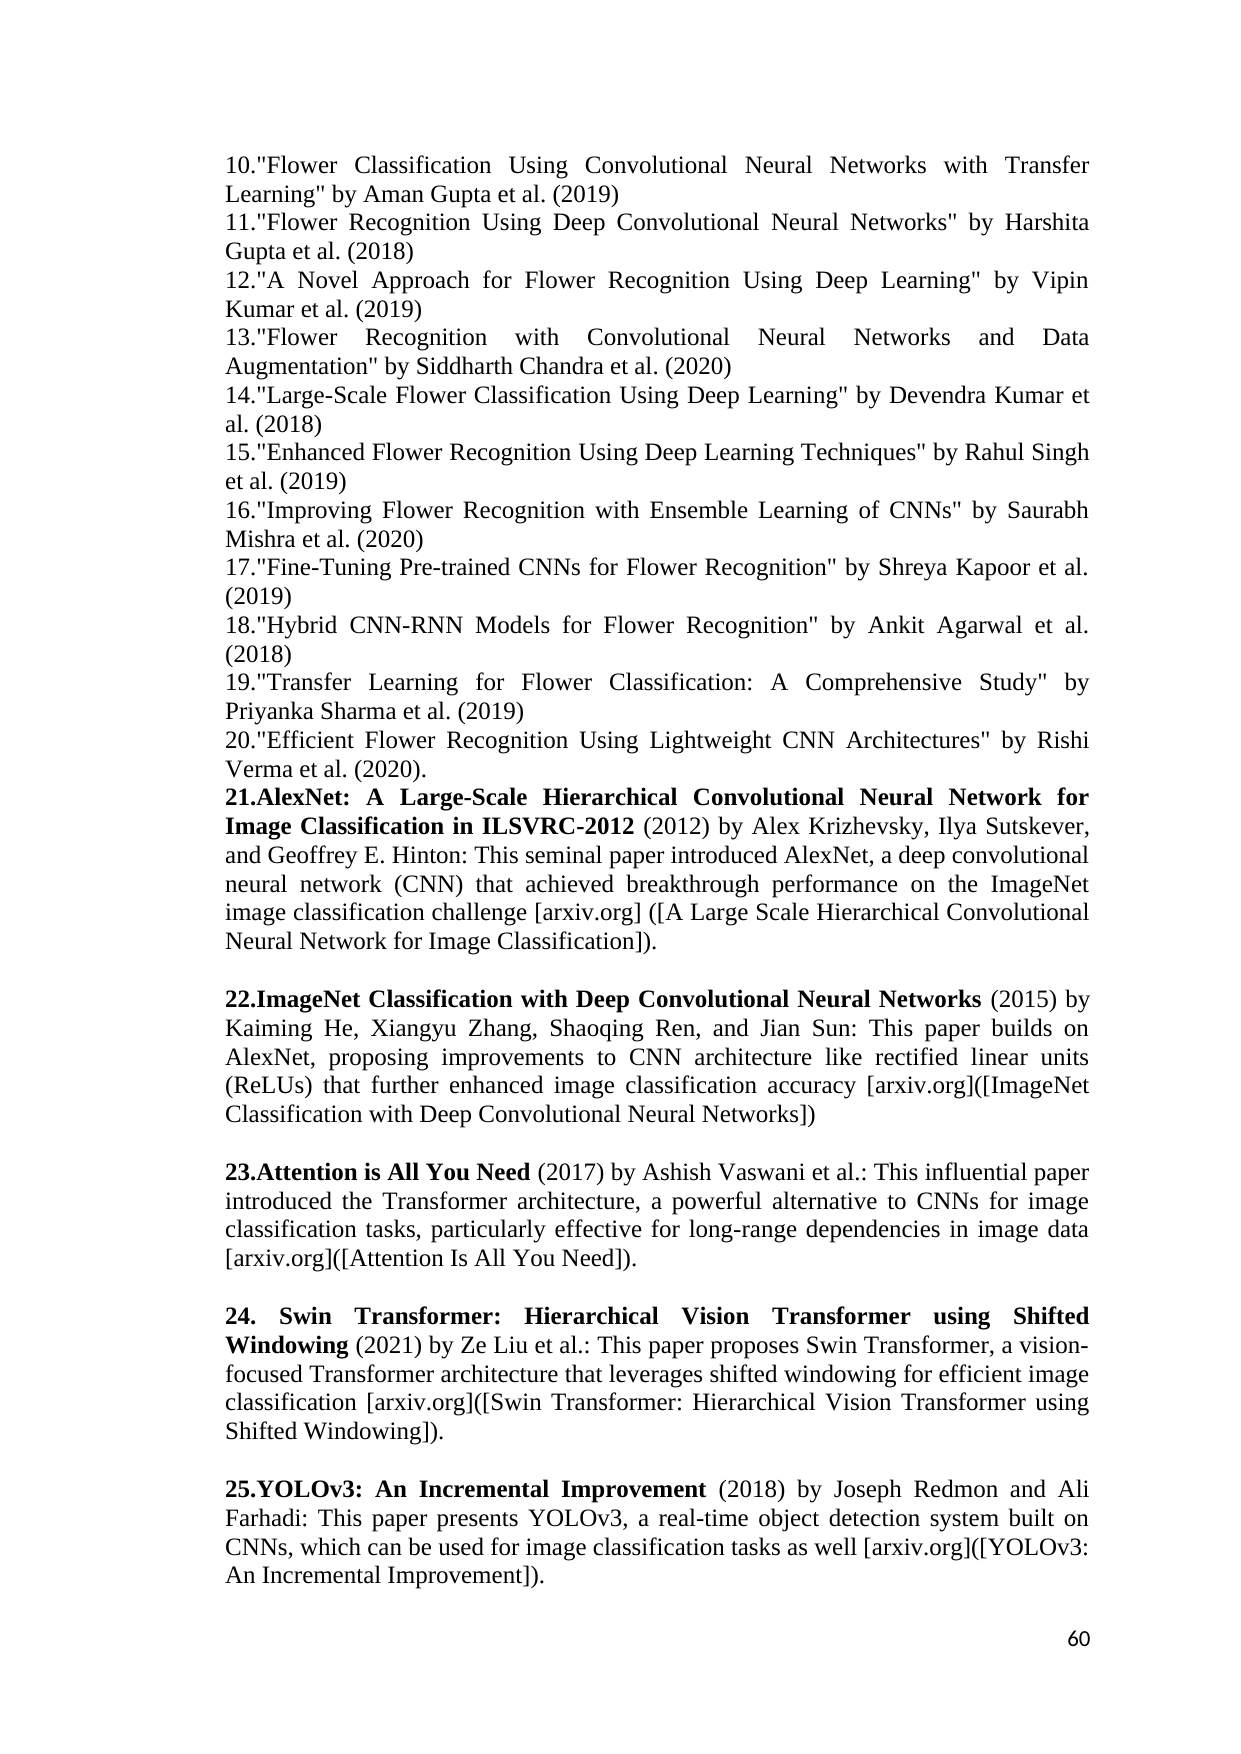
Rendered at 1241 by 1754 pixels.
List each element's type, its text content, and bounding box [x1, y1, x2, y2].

text 10."Flower Classification Using Convolutional Neural Networks with Transfer Learning" by Aman Gupta et al. (2019) [225, 150, 1090, 207]
text 15."Enhanced Flower Recognition Using Deep Learning Techniques" by Rahul Singh et al. (2019) [225, 437, 1090, 495]
text 17."Fine-Tuning Pre-trained CNNs for Flower Recognition" by Shreya Kapoor et al. (2019) [225, 552, 1090, 610]
text 12."A Novel Approach for Flower Recognition Using Deep Learning" by Vipin Kumar et al. (2019) [225, 265, 1090, 322]
text 20."Efficient Flower Recognition Using Lightweight CNN Architectures" by Rishi Verma et al. (2020). [225, 725, 1090, 782]
text 11."Flower Recognition Using Deep Convolutional Neural Networks" by Harshita Gupta et al. (2018) [225, 207, 1090, 265]
text 18."Hybrid CNN-RNN Models for Flower Recognition" by Ankit Agarwal et al. (2018) [225, 610, 1090, 667]
text 22.ImageNet Classification with Deep Convolutional Neural Networks (2015) by Kaiming He, Xiangyu Zhang, Shaoqing Ren, and Jian Sun: This paper builds on AlexNet, proposing improvements to CNN architecture like rectified linear units (ReLUs) that further enhanced image classification accuracy [arxiv.org]([ImageNet Classification with Deep Convolutional Neural Networks]) [225, 984, 1090, 1128]
text 19."Transfer Learning for Flower Classification: A Comprehensive Study" by Priyanka Sharma et al. (2019) [225, 667, 1090, 725]
text 13."Flower Recognition with Convolutional Neural Networks and Data Augmentation" by Siddharth Chandra et al. (2020) [225, 322, 1090, 380]
text 14."Large-Scale Flower Classification Using Deep Learning" by Devendra Kumar et al. (2018) [225, 380, 1090, 437]
text 16."Improving Flower Recognition with Ensemble Learning of CNNs" by Saurabh Mishra et al. (2020) [225, 495, 1090, 552]
text 21.AlexNet: A Large-Scale Hierarchical Convolutional Neural Network for Image Classification in ILSVRC-2012 (2012) by Alex Krizhevsky, Ilya Sutskever, and Geoffrey E. Hinton: This seminal paper introduced AlexNet, a deep convolutional neural network (CNN) that achieved breakthrough performance on the ImageNet image classification challenge [arxiv.org] ([A Large Scale Hierarchical Convolutional Neural Network for Image Classification]). [225, 782, 1090, 955]
text 24. Swin Transformer: Hierarchical Vision Transformer using Shifted Windowing (2021) by Ze Liu et al.: This paper proposes Swin Transformer, a vision-focused Transformer architecture that leverages shifted windowing for efficient image classification [arxiv.org]([Swin Transformer: Hierarchical Vision Transformer using Shifted Windowing]). [225, 1301, 1090, 1445]
text 23.Attention is All You Need (2017) by Ashish Vaswani et al.: This influential paper introduced the Transformer architecture, a powerful alternative to CNNs for image classification tasks, particularly effective for long-range dependencies in image data [arxiv.org]([Attention Is All You Need]). [225, 1157, 1090, 1272]
text 25.YOLOv3: An Incremental Improvement (2018) by Joseph Redmon and Ali Farhadi: This paper presents YOLOv3, a real-time object detection system built on CNNs, which can be used for image classification tasks as well [arxiv.org]([YOLOv3: An Incremental Improvement]). [225, 1474, 1090, 1589]
